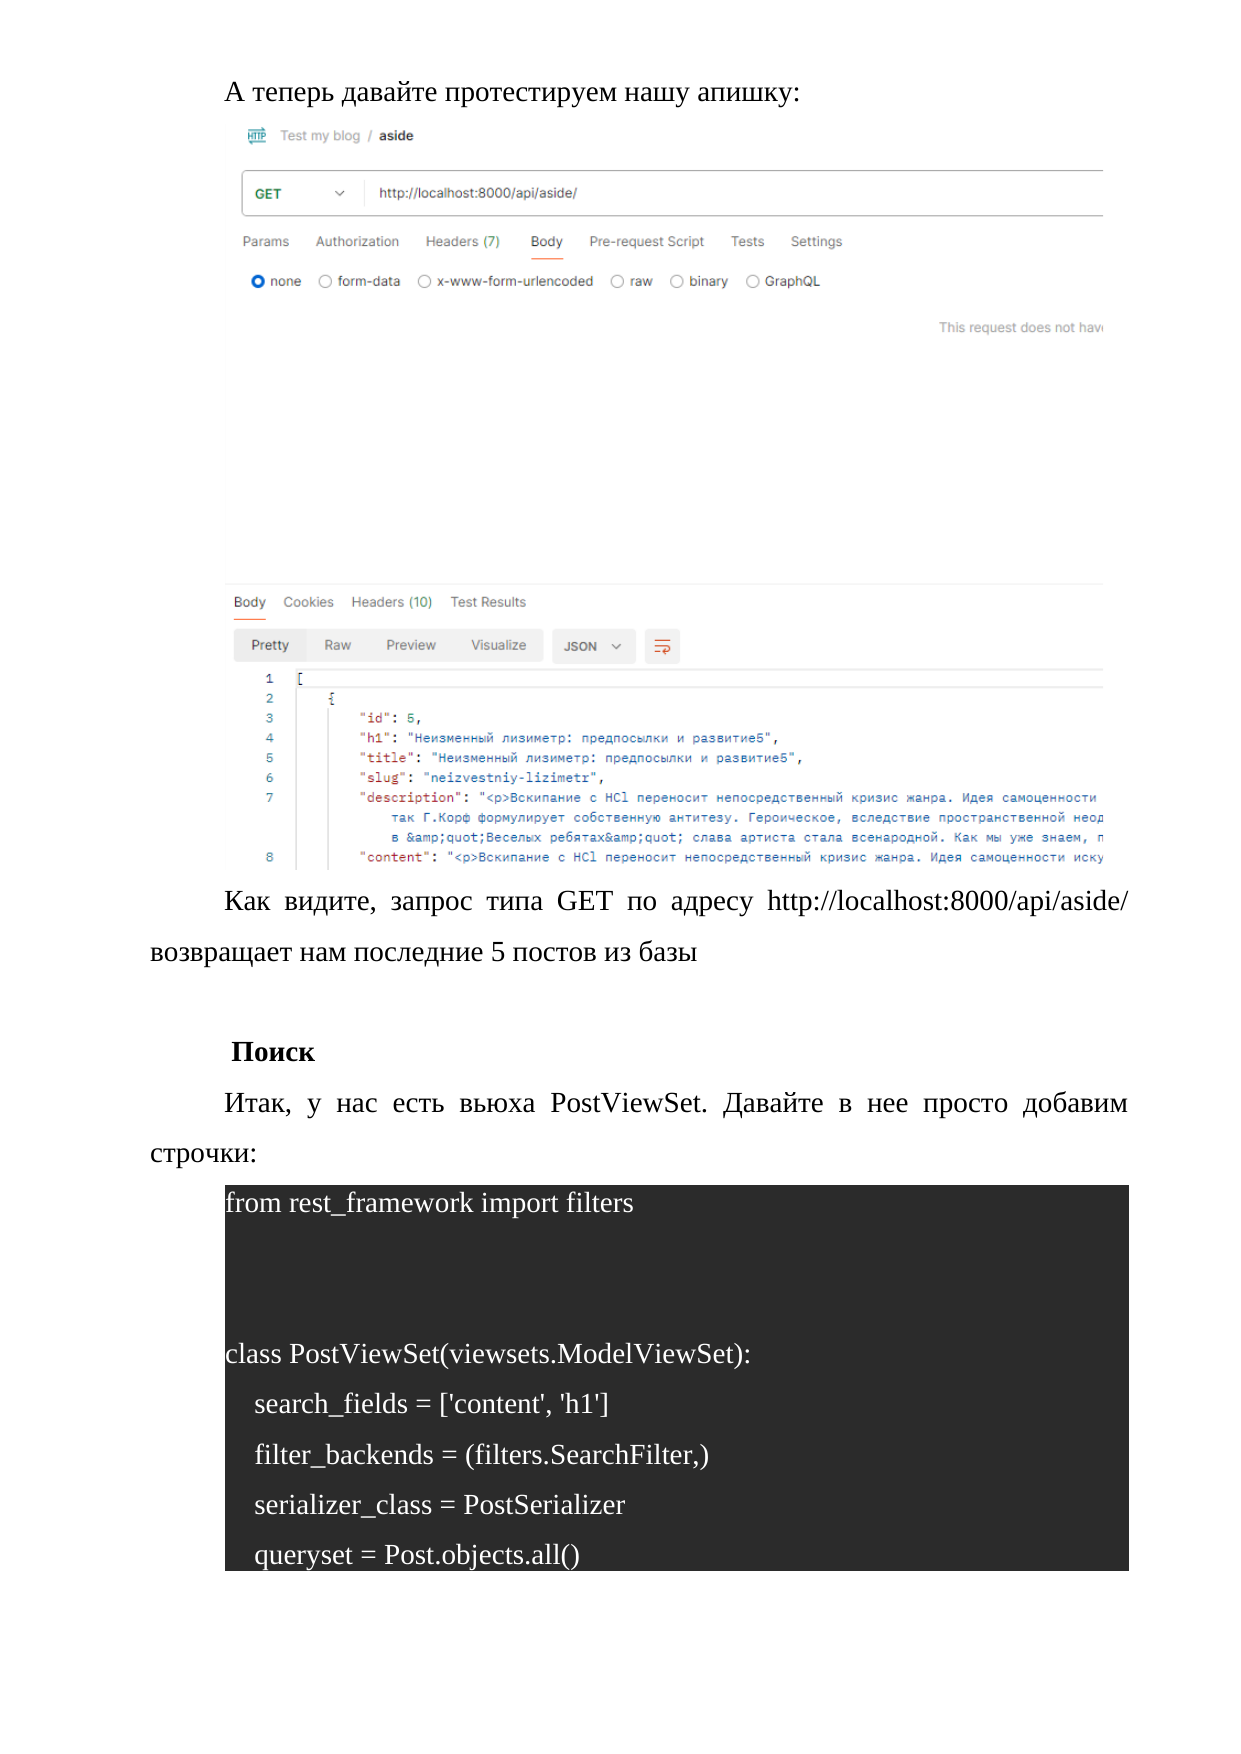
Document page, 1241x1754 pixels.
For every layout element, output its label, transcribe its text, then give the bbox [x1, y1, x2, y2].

text А теперь давайте протестируем нашу апишку: [150, 74, 1129, 107]
picture [225, 124, 1104, 870]
text Как видите, запрос типа GET по адресу http://localhost:8000/api/aside/ возвращает нам последние 5 постов из базы [150, 883, 1129, 967]
text Поиск [150, 1034, 1129, 1068]
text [225, 1185, 1129, 1571]
text Итак, у нас есть вьюха PostViewSet. Давайте в нее просто добавим строчки: [150, 1085, 1129, 1168]
